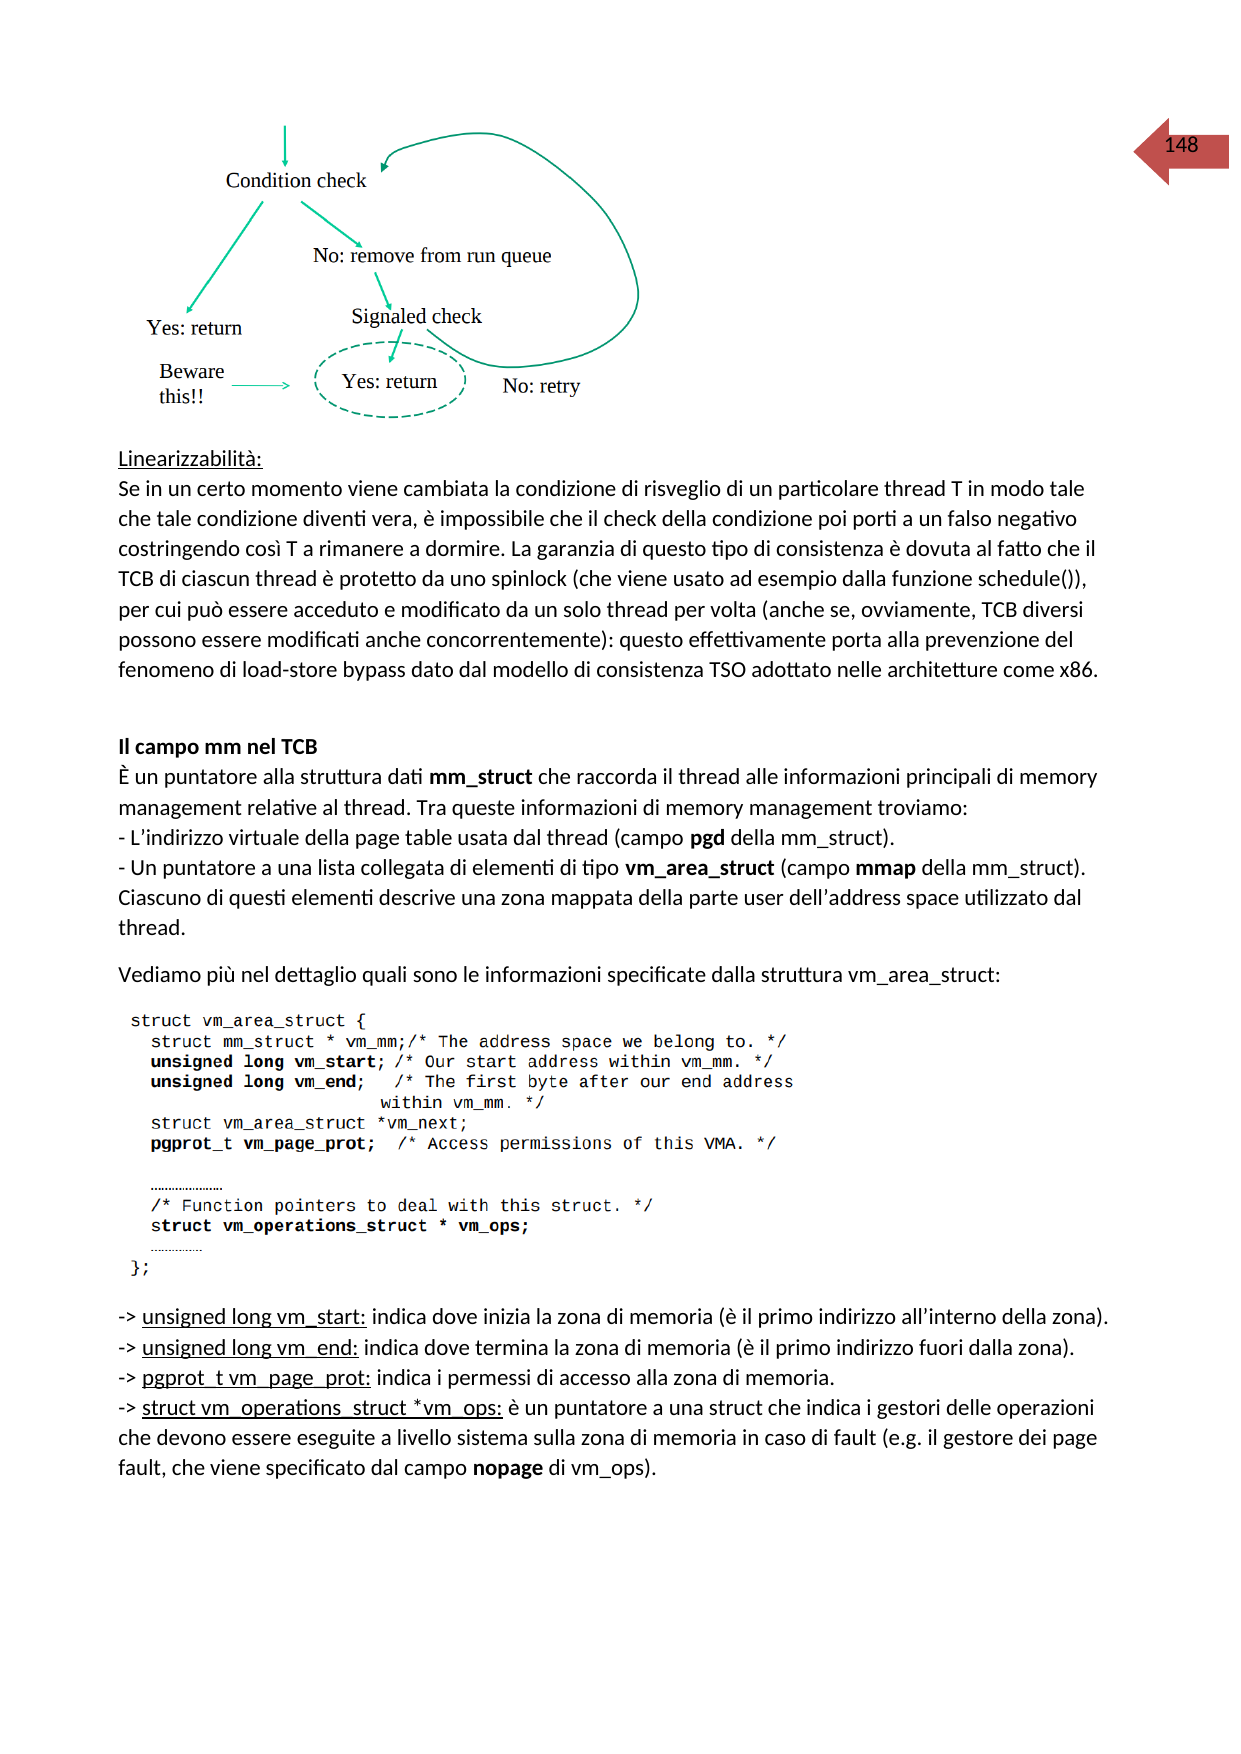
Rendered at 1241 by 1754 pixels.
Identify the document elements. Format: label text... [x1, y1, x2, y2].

picture [118, 1007, 801, 1284]
text Linearizzabilità: Se in un certo momento viene cambiata la condizione di risveglio di un particolare thread T in modo tale che tale condizione diventi vera, è impossibile che il check della condizione poi porti a un falso negativo costringendo così T a rimanere a dormire. La garanzia di questo tipo di consistenza è dovuta al fatto che il TCB di ciascun thread è protetto da uno spinlock (che viene usato ad esempio dalla funzione schedule()), per cui può essere acceduto e modificato da un solo thread per volta (anche se, ovviamente, TCB diversi possono essere modificati anche concorrentemente): questo effettivamente porta alla prevenzione del fenomeno di load-store bypass dato dal modello di consistenza TSO adottato nelle architetture come x86. [118, 444, 1122, 683]
text Vediamo più nel dettaglio quali sono le informazioni specificate dalla struttura vm_area_struct: [118, 960, 1122, 988]
text -> unsigned long vm_start: indica dove inizia la zona di memoria (è il primo indirizzo all’interno della zona). -> unsigned long vm_end: indica dove termina la zona di memoria (è il primo indirizzo fuori dalla zona). -> pgprot_t vm_page_prot: indica i permessi di accesso alla zona di memoria. -> struct vm_operations_struct *vm_ops: è un puntatore a una struct che indica i gestori delle operazioni che devono essere eseguite a livello sistema sulla zona di memoria in caso di fault (e.g. il gestore dei page fault, che viene specificato dal campo nopage di vm_ops). [118, 1302, 1122, 1482]
picture [118, 118, 660, 425]
text Il campo mm nel TCB È un puntatore alla struttura dati mm_struct che raccorda il thread alle informazioni principali di memory management relative al thread. Tra queste informazioni di memory management troviamo: - L’indirizzo virtuale della page table usata dal thread (campo pgd della mm_struct). - Un puntatore a una lista collegata di elementi di tipo vm_area_struct (campo mmap della mm_struct). Ciascuno di questi elementi descrive una zona mappata della parte user dell’address space utilizzato dal thread. [118, 702, 1122, 942]
